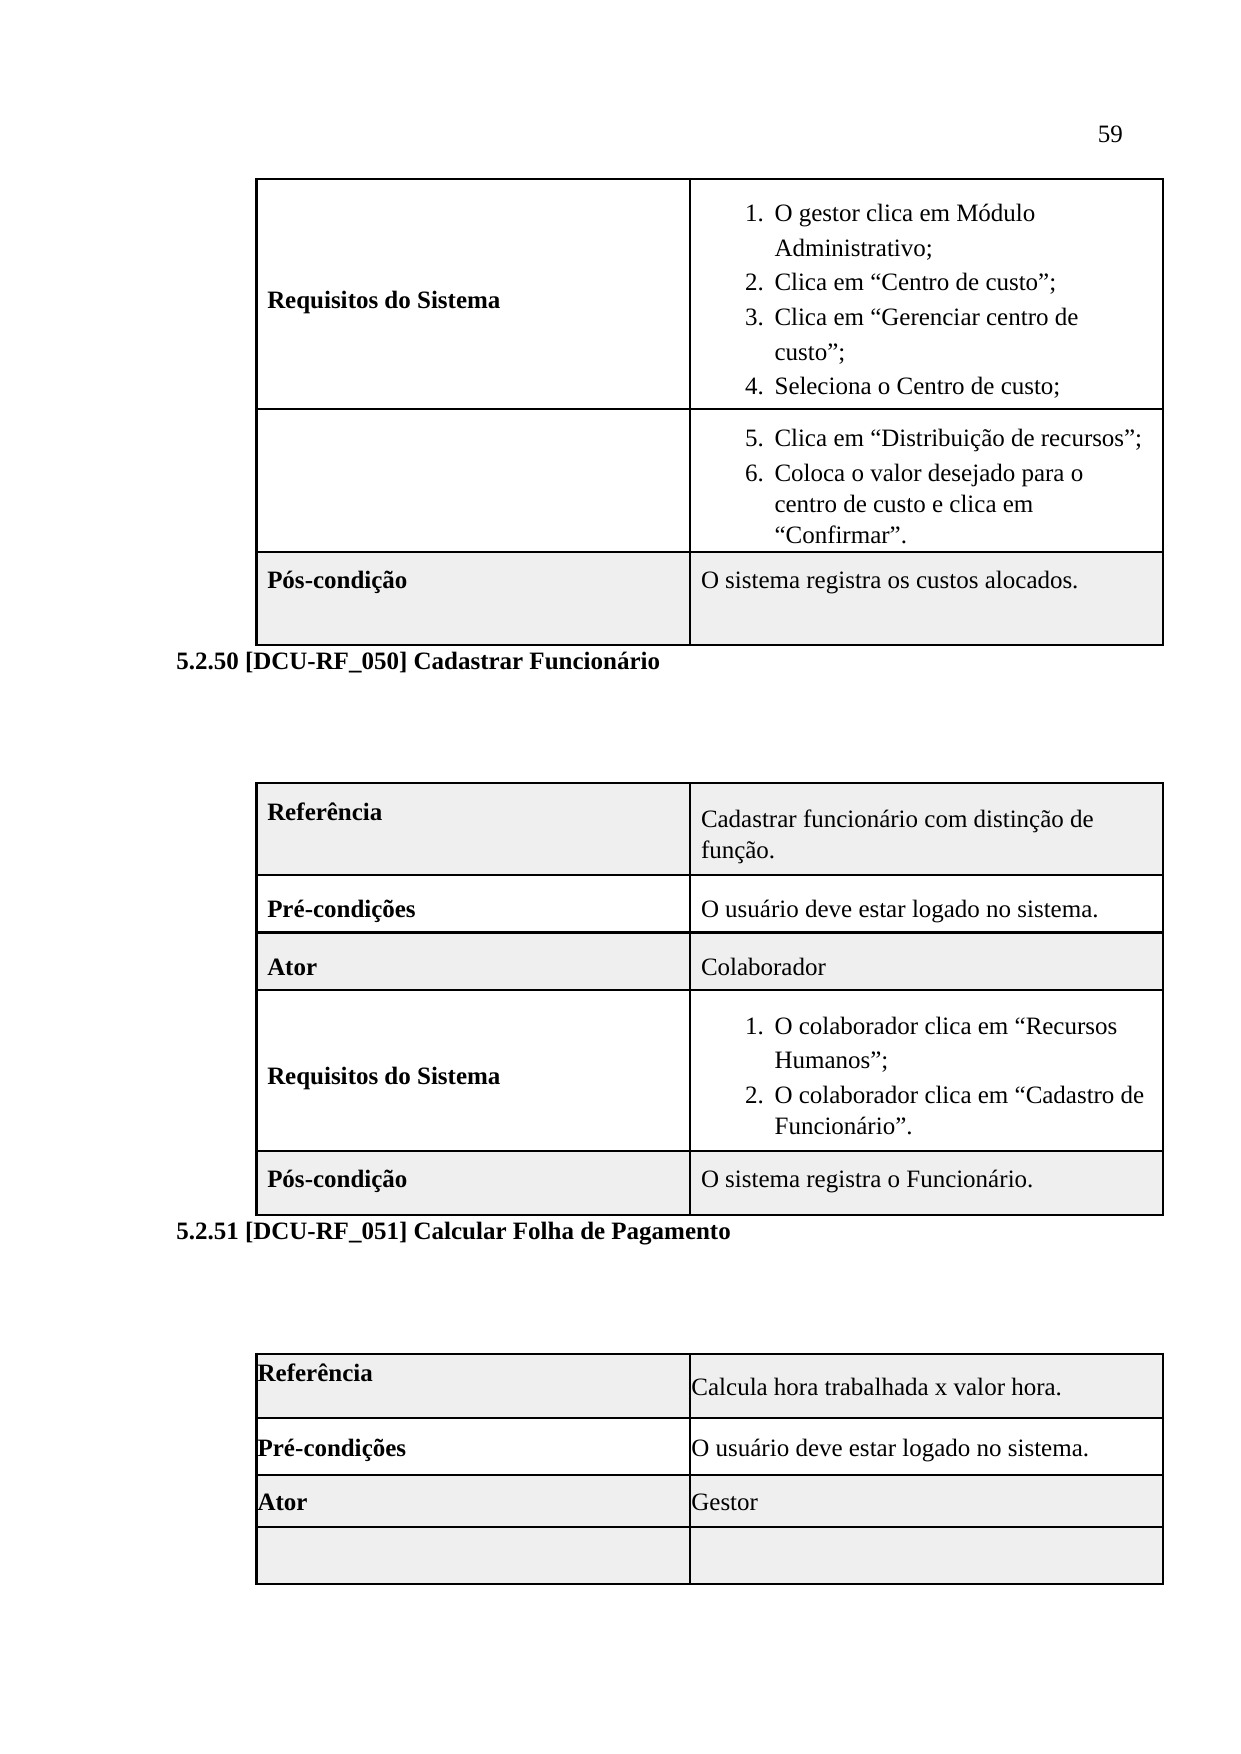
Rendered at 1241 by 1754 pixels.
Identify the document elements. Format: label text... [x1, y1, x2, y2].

table_cell Colaborador [691, 934, 1162, 989]
table_cell [776, 1528, 1162, 1583]
table_cell [258, 1528, 689, 1583]
subtitle 5.2.50 [DCU-RF_050] Cadastrar Funcionário [176, 646, 1122, 674]
table_cell O usuário deve estar logado no sistema. [691, 876, 1162, 931]
table_cell Pré-condições [258, 876, 689, 931]
table_cell Requisitos do Sistema [258, 180, 689, 408]
table_cell O sistema registra os custos alocados. [691, 553, 1162, 644]
table_header Calcula hora trabalhada x valor hora. [691, 1355, 1162, 1417]
table_cell [258, 410, 689, 551]
table_cell Gestor [691, 1476, 1162, 1526]
table_cell Ator [258, 1476, 689, 1526]
subtitle 5.2.51 [DCU-RF_051] Calcular Folha de Pagamento [176, 1216, 1122, 1245]
table_cell Requisitos do Sistema [258, 991, 689, 1150]
table_cell [691, 1528, 776, 1583]
table_cell O gestor clica em Módulo Administrativo; Clica em “Centro de custo”; Clica em “Gerenciar centro de custo”; Seleciona o Centro de custo; [691, 180, 1162, 408]
table_cell O usuário deve estar logado no sistema. [691, 1419, 1162, 1474]
table_cell Pós-condição [258, 553, 689, 644]
table_header Cadastrar funcionário com distinção de função. [691, 784, 1162, 874]
table_cell Pós-condição [258, 1152, 689, 1214]
table_cell O colaborador clica em “Recursos Humanos”; O colaborador clica em “Cadastro de Funcionário”. [691, 991, 1162, 1150]
table_cell O sistema registra o Funcionário. [691, 1152, 1162, 1214]
table_cell Pré-condições [258, 1419, 689, 1474]
table_cell Ator [258, 934, 689, 989]
table_header Referência [258, 1355, 689, 1417]
table_cell Clica em “Distribuição de recursos”; Coloca o valor desejado para o centro de custo e clica em “Confirmar”. [691, 410, 1162, 551]
table_header Referência [258, 784, 689, 874]
